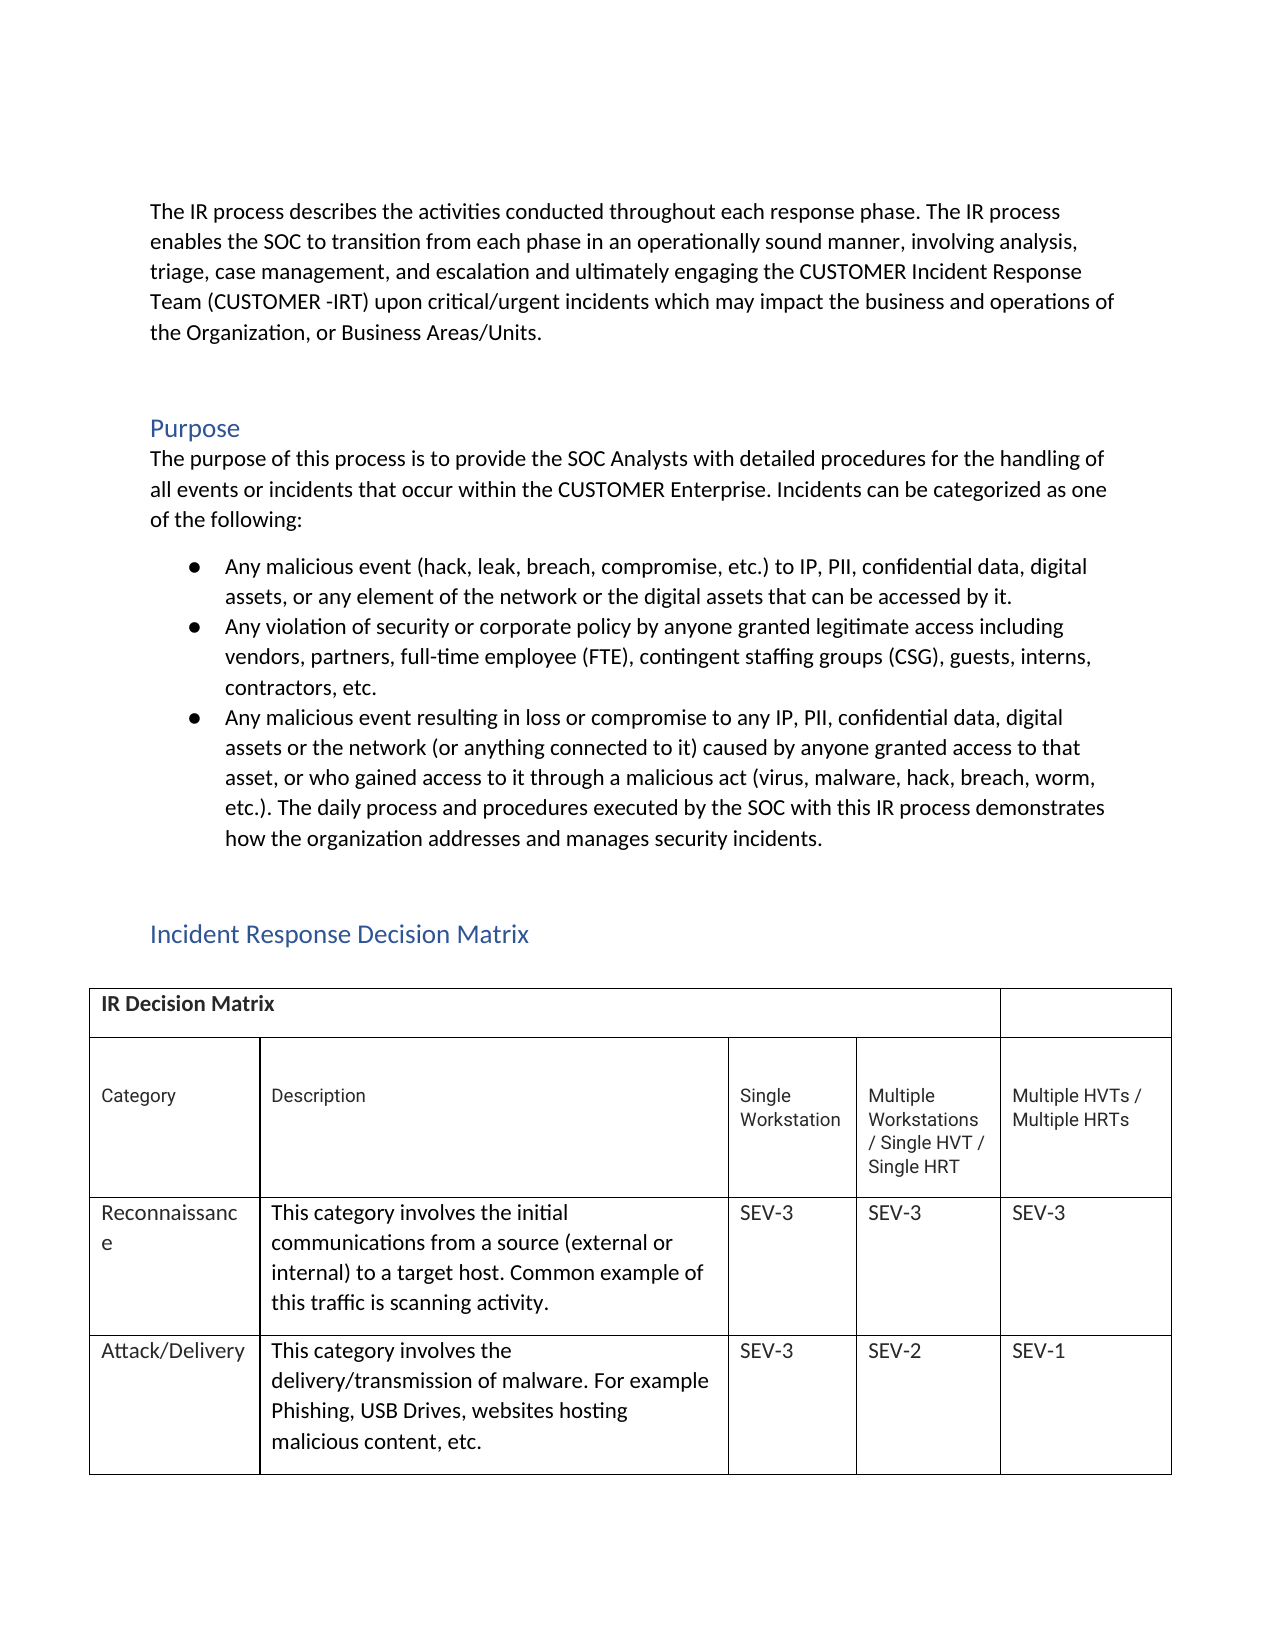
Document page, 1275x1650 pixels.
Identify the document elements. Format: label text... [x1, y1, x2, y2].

table_cell SEV-3 [729, 1198, 856, 1335]
table_cell This category involves the delivery/transmission of malware. For example Phishing, USB Drives, websites hosting malicious content, etc. [261, 1336, 728, 1474]
table_cell Category [90, 1038, 259, 1197]
table_cell Multiple Workstations / Single HVT / Single HRT [857, 1038, 1000, 1197]
subtitle Purpose [150, 411, 1125, 444]
table_cell Single Workstation [729, 1038, 856, 1197]
table_cell Reconnaissance [90, 1198, 259, 1335]
table_cell SEV-3 [857, 1198, 1000, 1335]
subtitle Incident Response Decision Matrix [150, 917, 1125, 950]
list Any violation of security or corporate policy by anyone granted legitimate access including vendors, partners, full-time employee (FTE), contingent staffing groups (CSG), guests, interns, contractors, etc. [187, 612, 1125, 701]
table_header IR Decision Matrix [90, 989, 1000, 1037]
table_cell Description [261, 1038, 728, 1197]
table_cell This category involves the initial communications from a source (external or internal) to a target host. Common example of this traffic is scanning activity. [261, 1198, 728, 1335]
list Any malicious event resulting in loss or compromise to any IP, PII, confidential data, digital assets or the network (or anything connected to it) caused by anyone granted access to that asset, or who gained access to it through a malicious act (virus, malware, hack, breach, worm, etc.). The daily process and procedures executed by the SOC with this IR process demonstrates how the organization addresses and manages security incidents. [187, 703, 1125, 852]
table_cell SEV-2 [857, 1336, 1000, 1474]
list Any malicious event (hack, leak, breach, compromise, etc.) to IP, PII, confidential data, digital assets, or any element of the network or the digital assets that can be accessed by it. [187, 552, 1125, 610]
table_cell Attack/Delivery [90, 1336, 259, 1474]
table_header [1001, 989, 1171, 1037]
table_cell SEV-3 [1001, 1198, 1171, 1335]
text The IR process describes the activities conducted throughout each response phase. The IR process enables the SOC to transition from each phase in an operationally sound manner, involving analysis, triage, case management, and escalation and ultimately engaging the CUSTOMER Incident Response Team (CUSTOMER -IRT) upon critical/urgent incidents which may impact the business and operations of the Organization, or Business Areas/Units. [150, 197, 1125, 346]
text The purpose of this process is to provide the SOC Analysts with detailed procedures for the handling of all events or incidents that occur within the CUSTOMER Enterprise. Incidents can be categorized as one of the following: [150, 444, 1125, 533]
table_cell Multiple HVTs / Multiple HRTs [1001, 1038, 1171, 1197]
table_cell SEV-1 [1001, 1336, 1171, 1474]
table_cell SEV-3 [729, 1336, 856, 1474]
